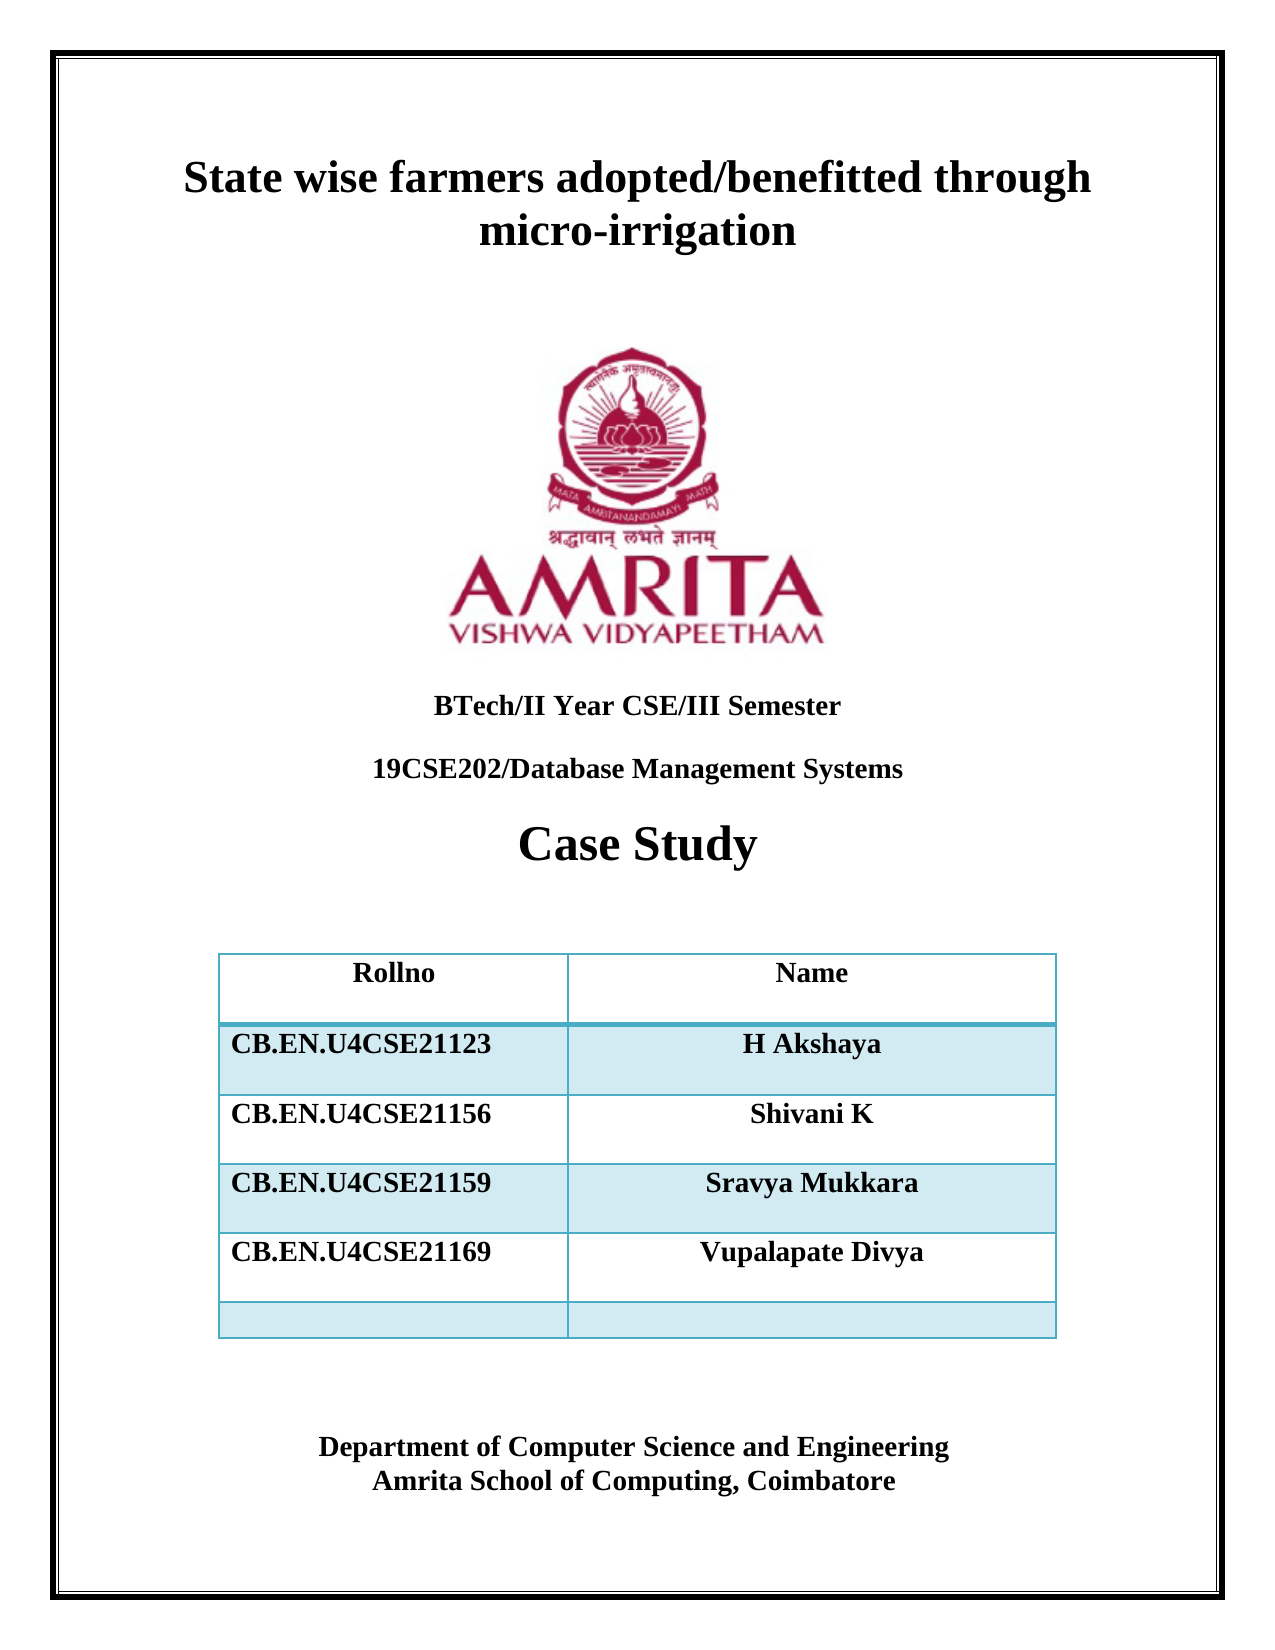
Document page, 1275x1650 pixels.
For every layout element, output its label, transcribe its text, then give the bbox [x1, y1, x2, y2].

table_cell [220, 1303, 567, 1337]
table_cell CB.EN.U4CSE21159 [220, 1165, 567, 1232]
text 19CSE202/Database Management Systems [150, 751, 1125, 784]
table_cell H Akshaya [569, 1027, 1055, 1094]
table_cell CB.EN.U4CSE21169 [220, 1234, 567, 1301]
text State wise farmers adopted/benefitted through micro-irrigation [150, 150, 1125, 255]
table_header Name [569, 955, 1055, 1022]
table_cell Vupalapate Divya [569, 1234, 1055, 1301]
text Case Study [150, 813, 1125, 871]
table_cell Sravya Mukkara [569, 1165, 1055, 1232]
text Amrita School of Computing, Coimbatore [150, 1463, 1125, 1496]
table_cell Shivani K [569, 1096, 1055, 1163]
picture [430, 347, 845, 659]
text Department of Computer Science and Engineering [150, 1429, 1125, 1463]
table_cell CB.EN.U4CSE21156 [220, 1096, 567, 1163]
table_cell CB.EN.U4CSE21123 [220, 1027, 567, 1094]
table_header Rollno [220, 955, 567, 1022]
table_cell [569, 1303, 1055, 1337]
text BTech/II Year CSE/III Semester [150, 688, 1125, 722]
